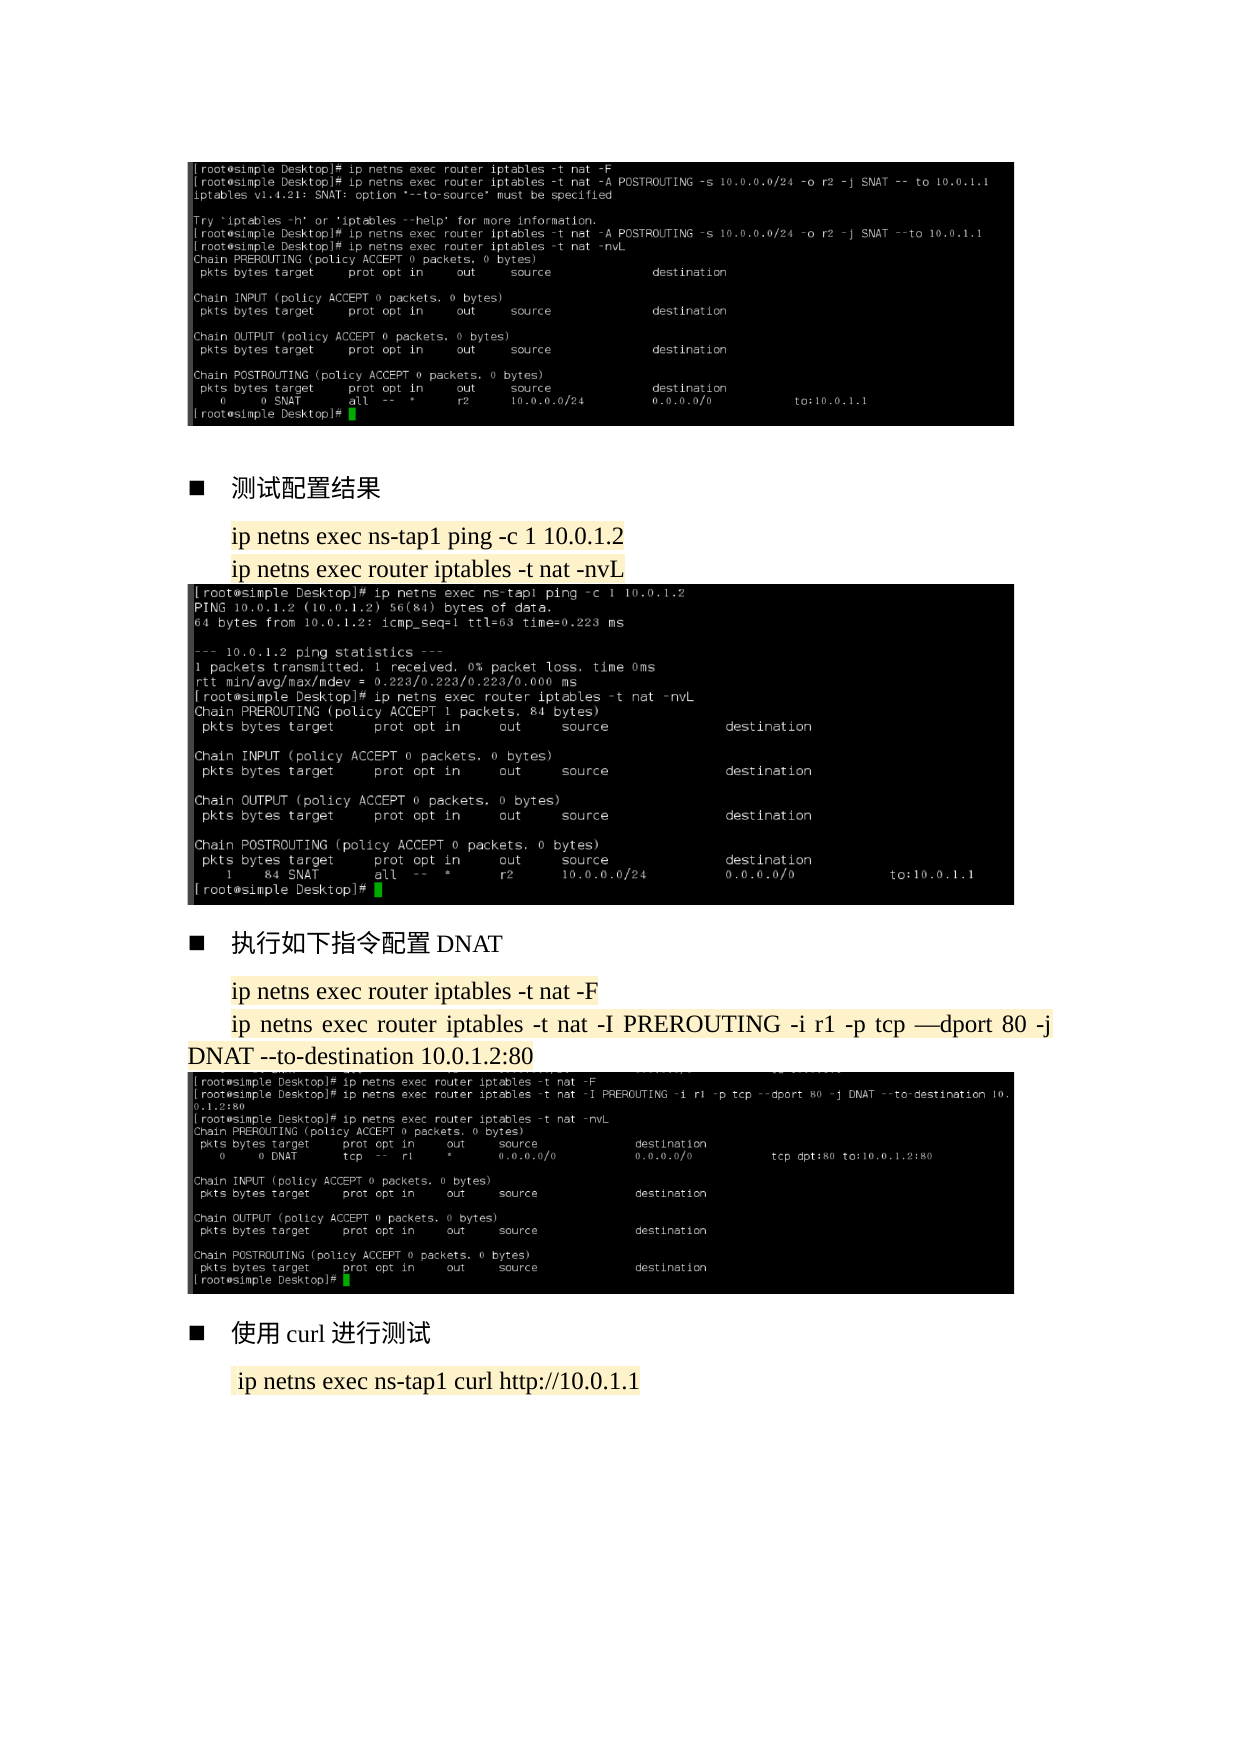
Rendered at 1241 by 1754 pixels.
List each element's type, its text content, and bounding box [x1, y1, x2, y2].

list 执行如下指令配置DNAT [187, 909, 1053, 974]
text ip netns exec ns-tap1 ping -c 1 10.0.1.2 [187, 519, 1053, 552]
picture [187, 162, 1015, 426]
picture [187, 584, 1015, 905]
text ip netns exec router iptables -t nat -nvL [187, 552, 1053, 584]
list 使用curl 进行测试 [187, 1299, 1053, 1364]
text ip netns exec router iptables -t nat -I PREROUTING -i r1 -p tcp —dport 80 -j DNAT --to-destination 10.0.1.2:80 [187, 1007, 1053, 1072]
text ip netns exec router iptables -t nat -F [187, 974, 1053, 1007]
list 测试配置结果 [187, 454, 1053, 519]
picture [187, 1072, 1015, 1294]
text ip netns exec ns-tap1 curl http://10.0.1.1 [187, 1364, 1053, 1397]
